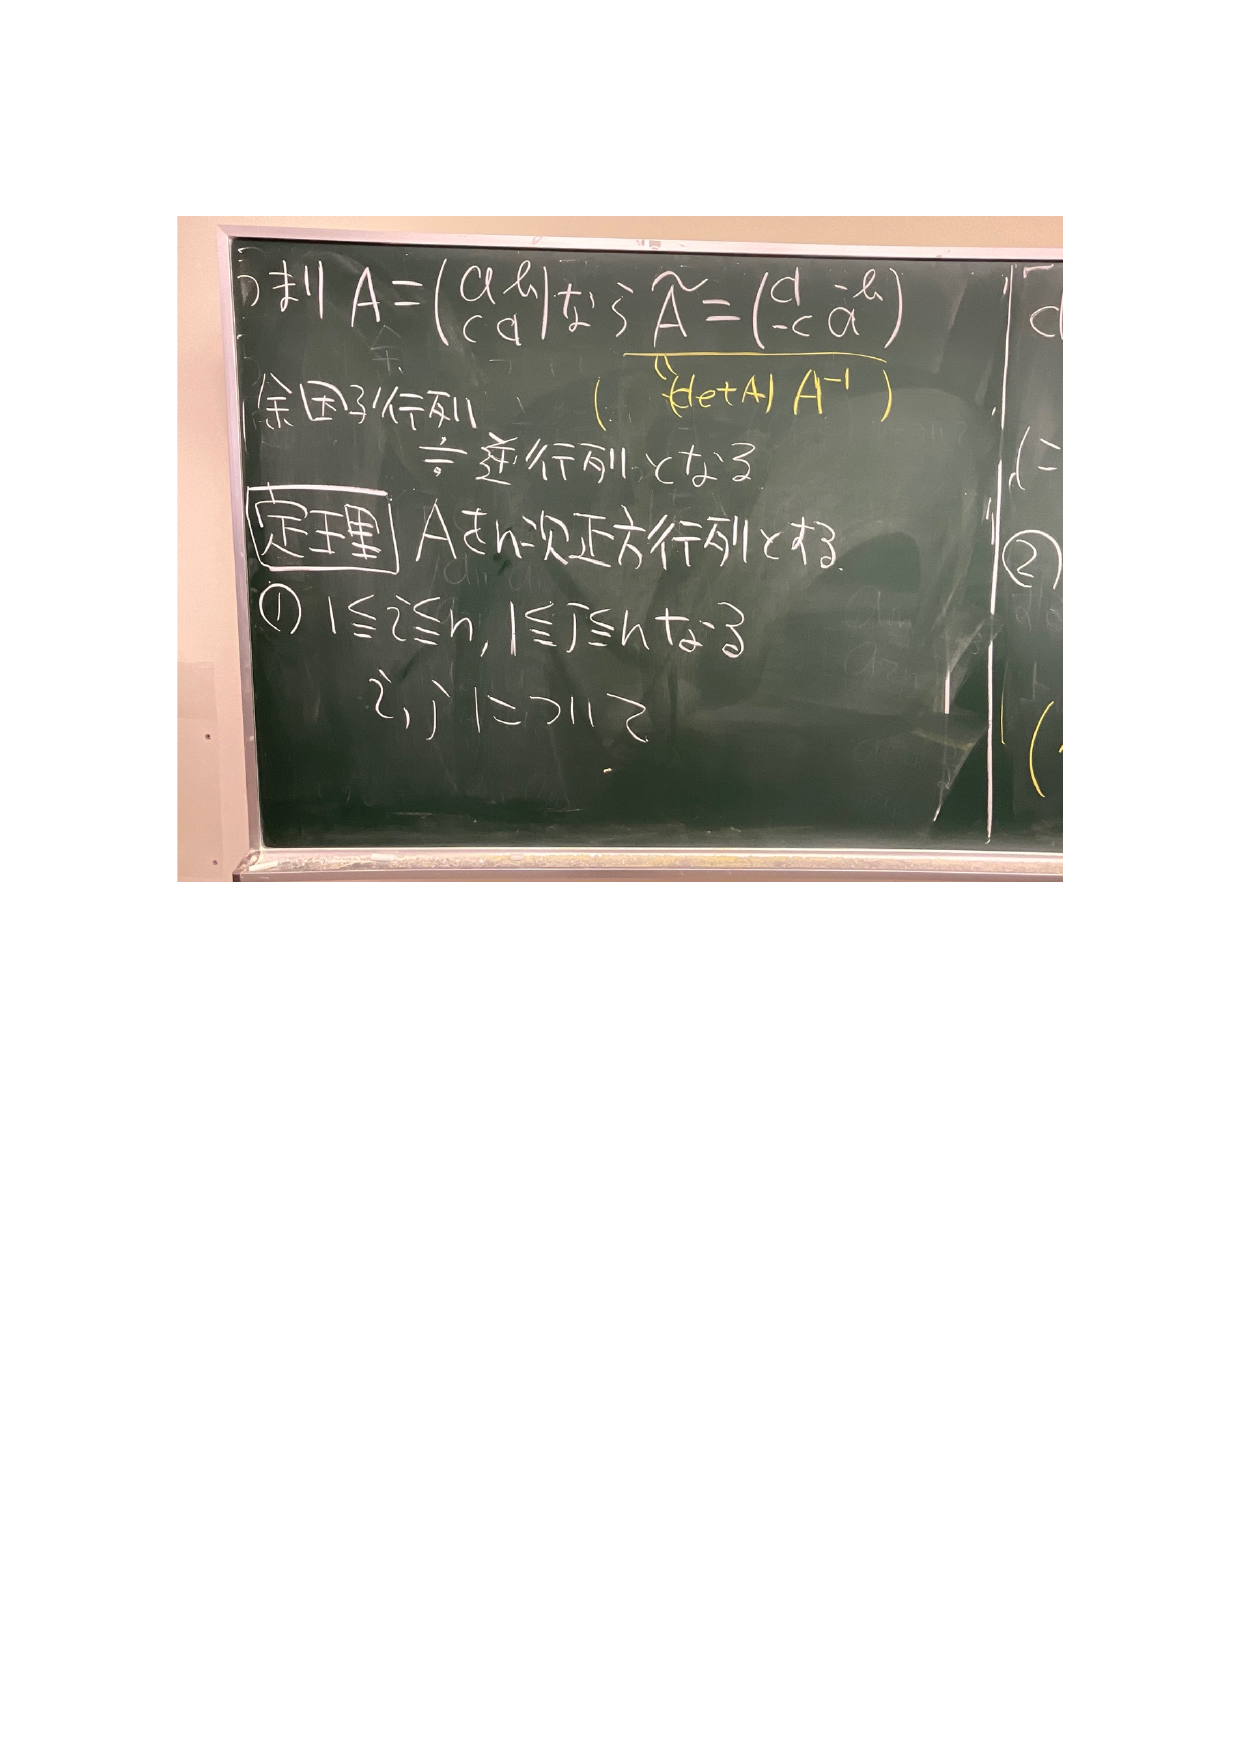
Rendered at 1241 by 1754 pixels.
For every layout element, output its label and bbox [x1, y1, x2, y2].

picture [177, 216, 1063, 882]
